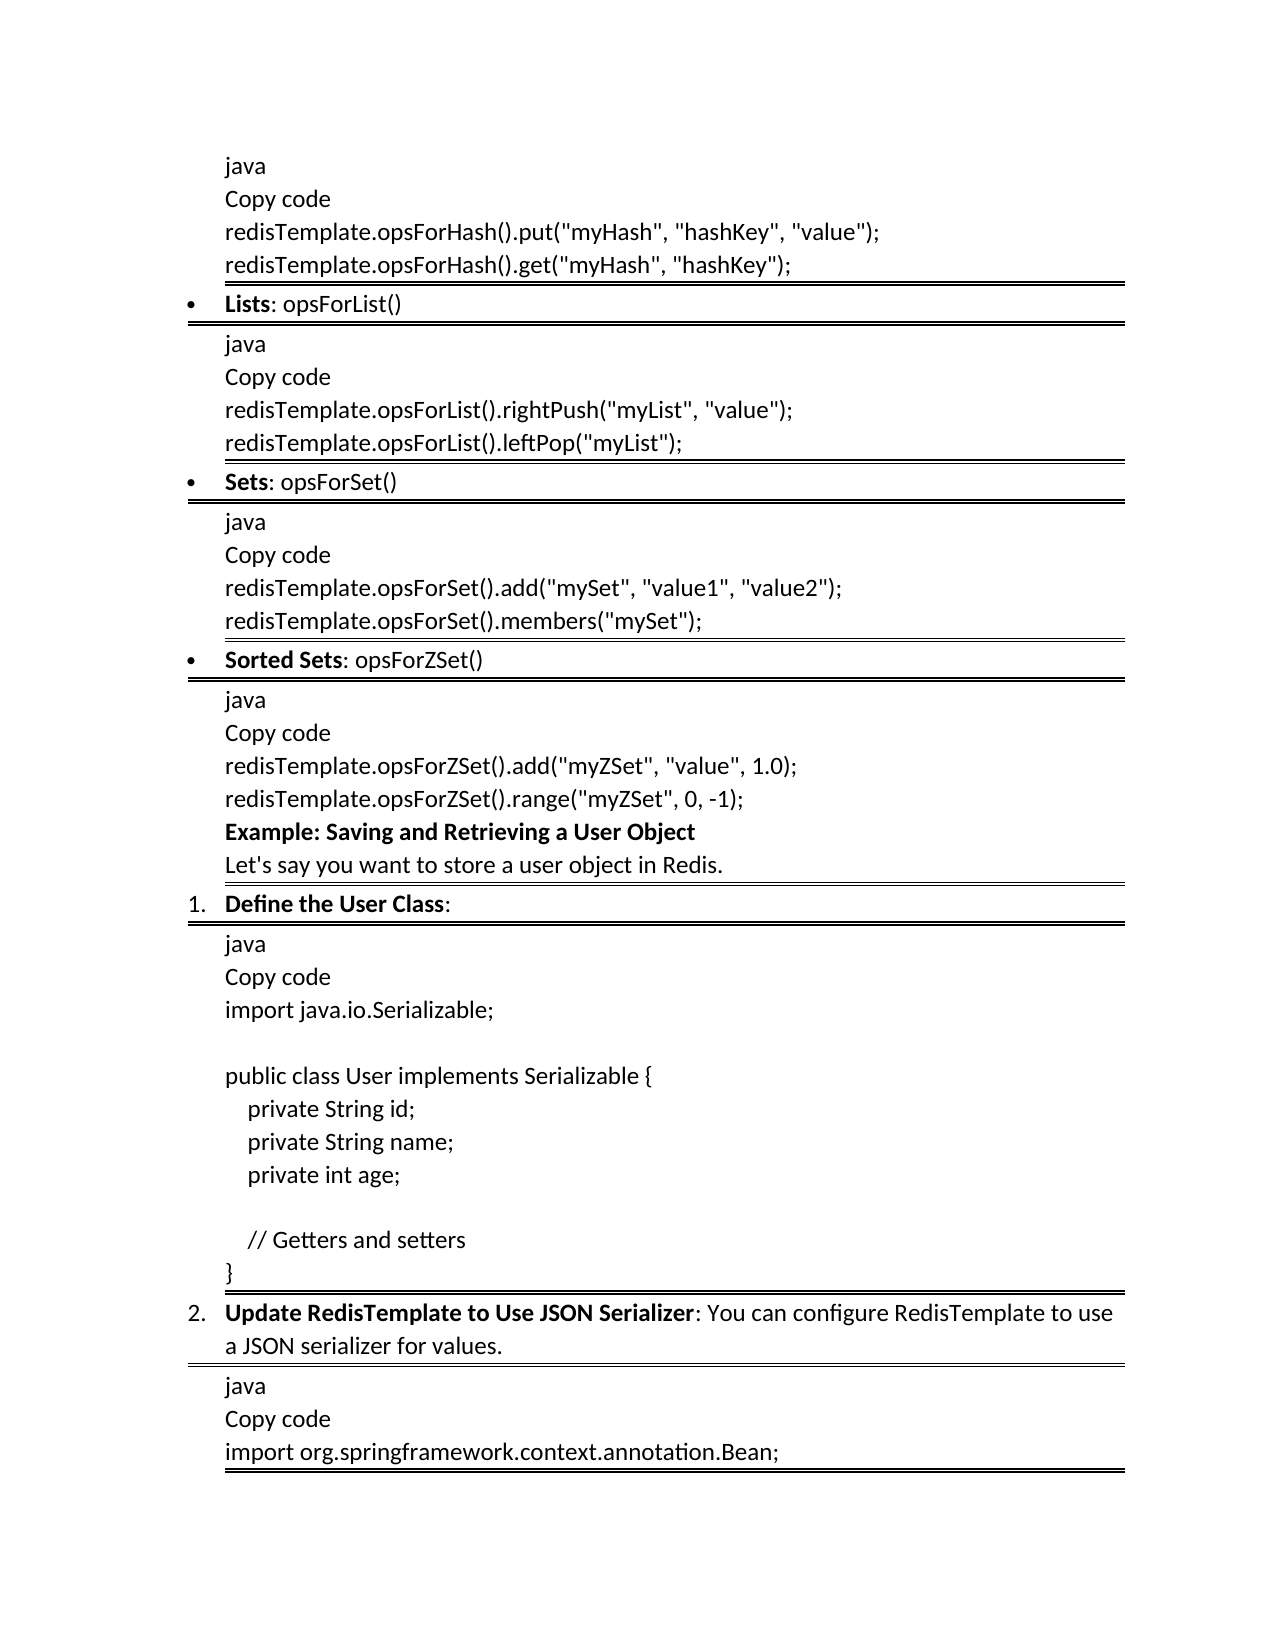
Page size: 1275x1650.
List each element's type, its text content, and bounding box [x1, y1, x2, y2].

list public class User implements Serializable { [225, 1060, 1125, 1091]
list Copy code [225, 361, 1125, 392]
list import org.springframework.context.annotation.Bean; [225, 1436, 1125, 1468]
list redisTemplate.opsForHash().put("myHash", "hashKey", "value"); [225, 216, 1125, 246]
list Copy code [225, 717, 1125, 748]
list Lists: opsForList() [187, 288, 1125, 326]
list redisTemplate.opsForSet().members("mySet"); [225, 605, 1125, 638]
list // Getters and setters [225, 1224, 1125, 1255]
list redisTemplate.opsForList().leftPop("myList"); [225, 427, 1125, 459]
list Sets: opsForSet() [187, 467, 1125, 504]
list Copy code [225, 539, 1125, 570]
list java [225, 1370, 1125, 1400]
list } [225, 1257, 1125, 1290]
list redisTemplate.opsForHash().get("myHash", "hashKey"); [225, 249, 1125, 281]
list private String id; [225, 1093, 1125, 1123]
list private int age; [225, 1159, 1125, 1189]
list redisTemplate.opsForZSet().add("myZSet", "value", 1.0); [225, 750, 1125, 781]
list redisTemplate.opsForSet().add("mySet", "value1", "value2"); [225, 572, 1125, 603]
list Sorted Sets: opsForZSet() [187, 645, 1125, 682]
list java [225, 328, 1125, 359]
list redisTemplate.opsForZSet().range("myZSet", 0, -1); [225, 783, 1125, 814]
list java [225, 506, 1125, 537]
list Define the User Class: [187, 889, 1125, 926]
list Example: Saving and Retrieving a User Object [225, 816, 1125, 847]
list Copy code [225, 183, 1125, 213]
list java [225, 150, 1125, 181]
list Copy code [225, 1403, 1125, 1433]
list Copy code [225, 961, 1125, 992]
list Update RedisTemplate to Use JSON Serializer: You can configure RedisTemplate to use a JSON serializer for values. [187, 1297, 1125, 1367]
list Let's say you want to store a user object in Redis. [225, 849, 1125, 882]
list import java.io.Serializable; [225, 994, 1125, 1025]
list java [225, 684, 1125, 715]
list java [225, 928, 1125, 959]
list redisTemplate.opsForList().rightPush("myList", "value"); [225, 394, 1125, 424]
list private String name; [225, 1126, 1125, 1156]
